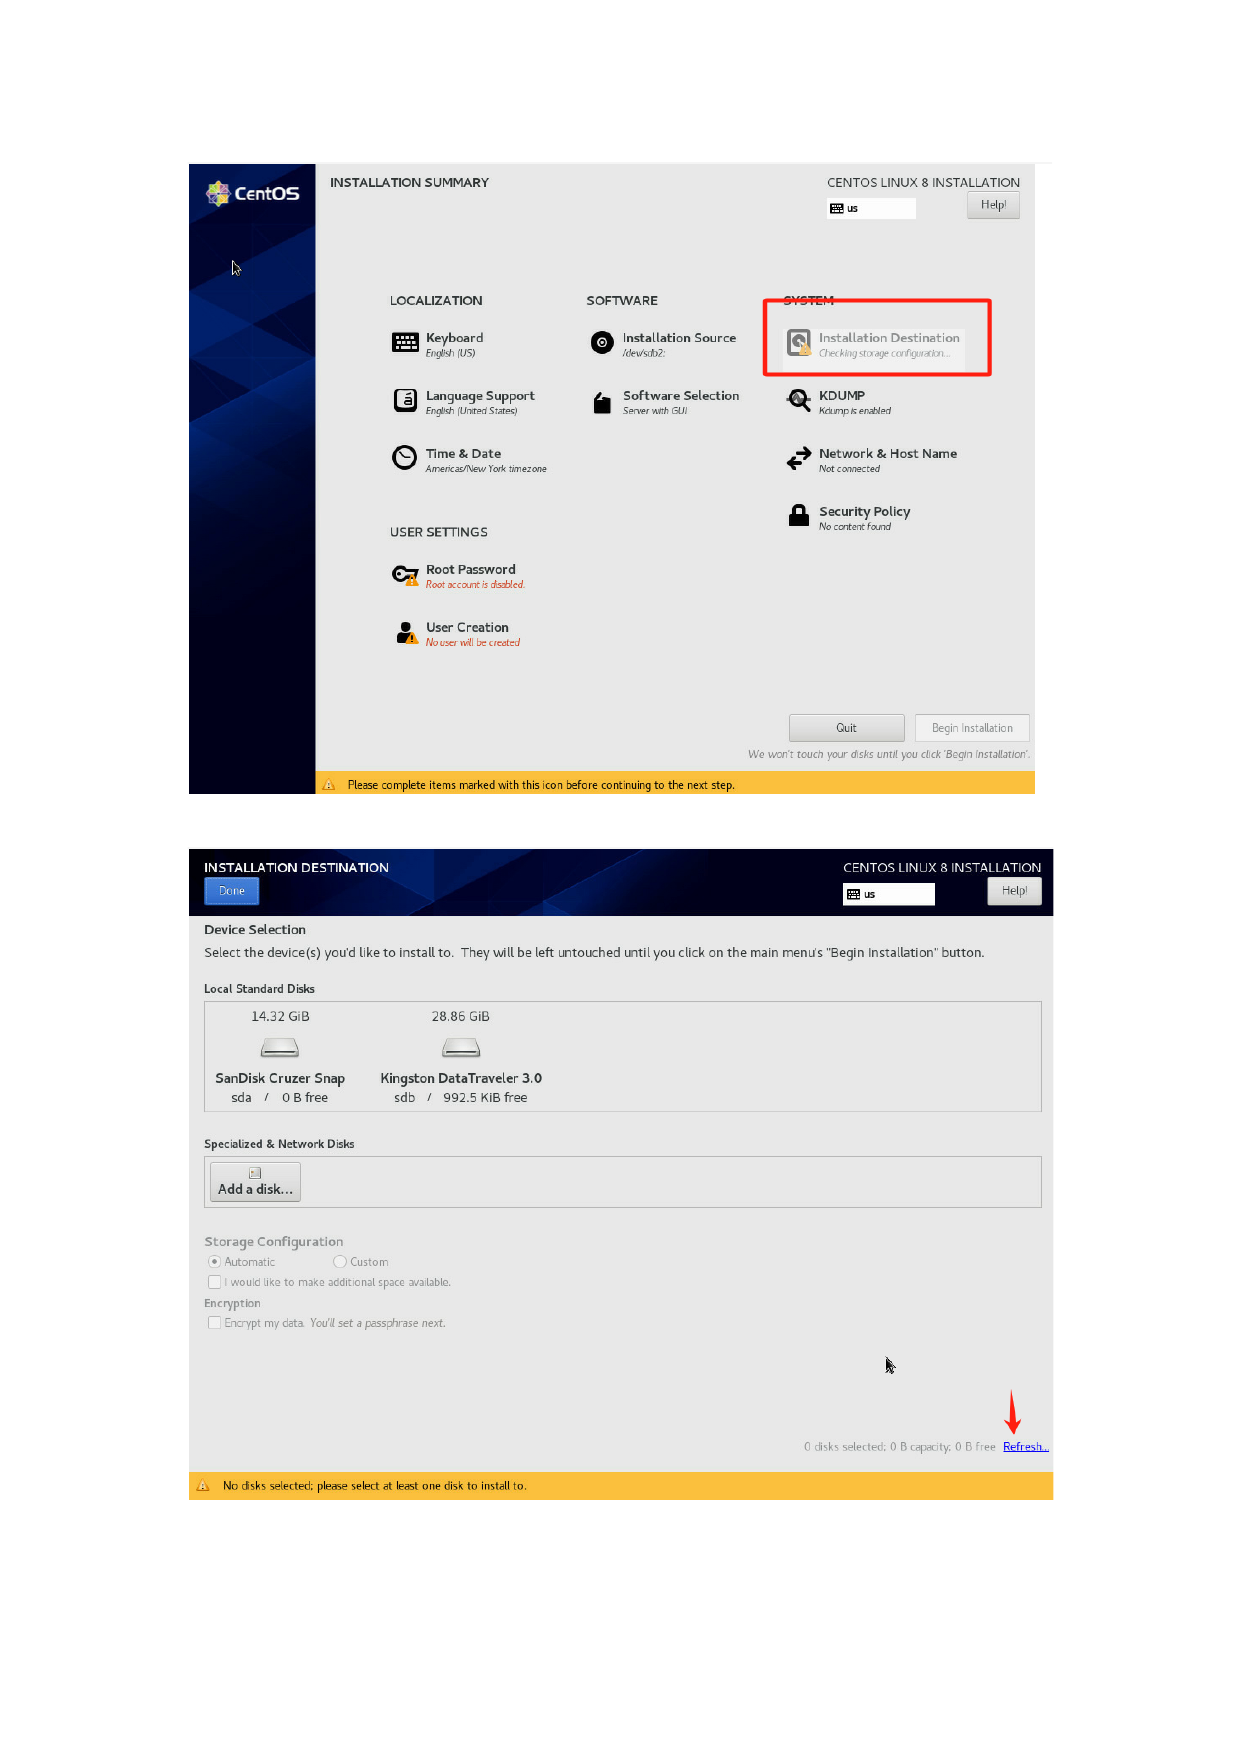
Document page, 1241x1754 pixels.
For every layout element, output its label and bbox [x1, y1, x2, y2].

picture [187, 162, 1053, 794]
picture [187, 844, 1054, 1501]
